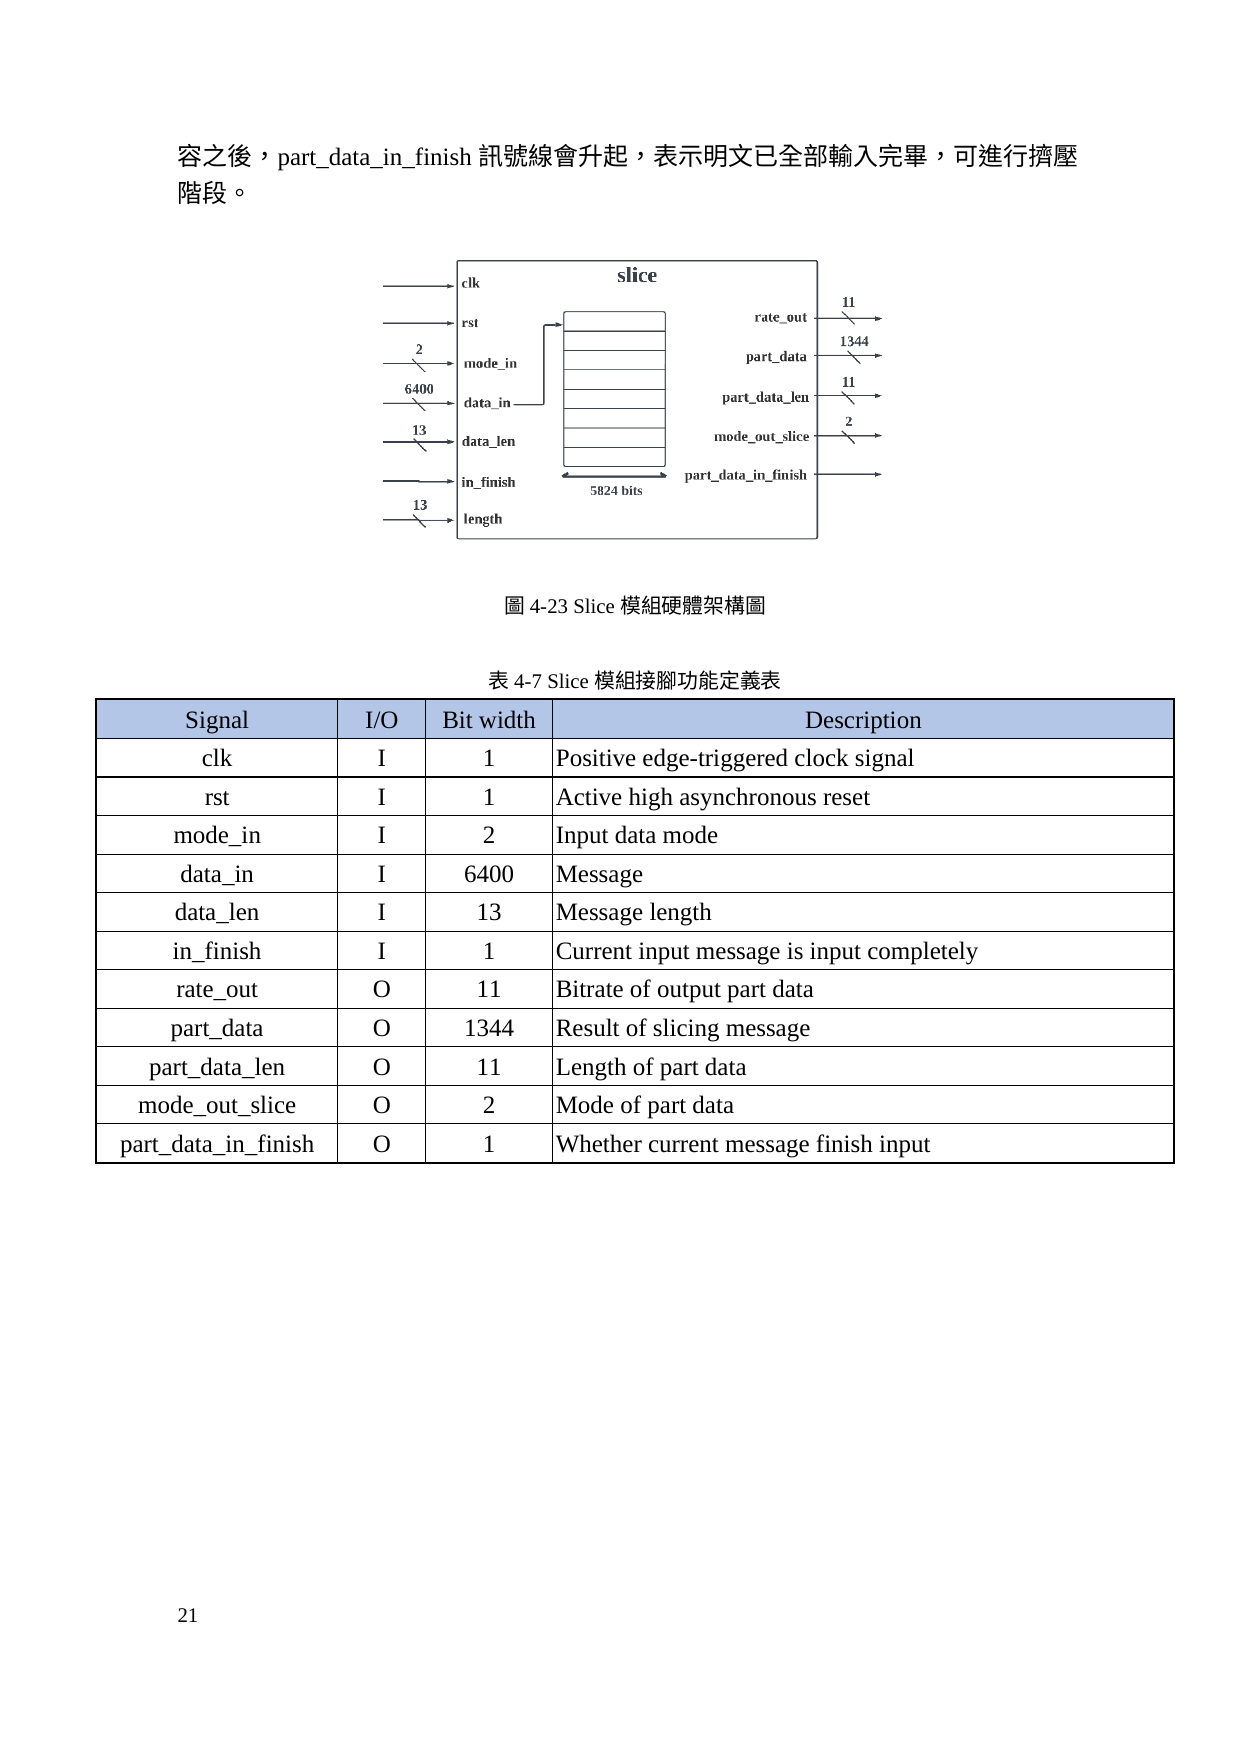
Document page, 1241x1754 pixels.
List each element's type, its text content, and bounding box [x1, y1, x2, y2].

table_cell 1 [426, 1124, 552, 1162]
table_cell Message [553, 855, 1173, 892]
table_cell rst [97, 778, 337, 815]
table_cell Message length [553, 893, 1173, 931]
table_cell 13 [426, 893, 552, 931]
table_cell 1 [426, 932, 552, 969]
table_cell Mode of part data [553, 1086, 1173, 1123]
table_cell Result of slicing message [553, 1009, 1173, 1046]
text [177, 136, 1092, 211]
table_cell 2 [426, 1086, 552, 1123]
table_cell I [338, 855, 425, 892]
table_cell I [338, 932, 425, 969]
table_cell in_finish [97, 932, 337, 969]
table_cell data_len [97, 893, 337, 931]
picture [370, 210, 900, 577]
table_cell O [338, 1009, 425, 1046]
table_header I/O [338, 700, 425, 738]
table_cell Input data mode [553, 816, 1173, 853]
table_cell 11 [426, 1047, 552, 1085]
table_cell I [338, 816, 425, 853]
table_cell O [338, 1124, 425, 1162]
table_cell clk [97, 739, 337, 776]
table_cell 6400 [426, 855, 552, 892]
table_cell part_data [97, 1009, 337, 1046]
table_cell part_data_len [97, 1047, 337, 1085]
table_header Description [553, 700, 1173, 738]
table_cell I [338, 778, 425, 815]
table_cell I [338, 893, 425, 931]
table_cell part_data_in_finish [97, 1124, 337, 1162]
table_cell Active high asynchronous reset [553, 778, 1173, 815]
table_cell Current input message is input completely [553, 932, 1173, 969]
table_cell Whether current message finish input [553, 1124, 1173, 1162]
table_header Bit width [426, 700, 552, 738]
table_cell O [338, 1047, 425, 1085]
table_cell mode_out_slice [97, 1086, 337, 1123]
table_cell 2 [426, 816, 552, 853]
table_cell data_in [97, 855, 337, 892]
table_cell Length of part data [553, 1047, 1173, 1085]
table_cell 1344 [426, 1009, 552, 1046]
table_cell Positive edge-triggered clock signal [553, 739, 1173, 776]
table_cell mode_in [97, 816, 337, 853]
table_header Signal [97, 700, 337, 738]
table_cell 1 [426, 778, 552, 815]
table_cell 1 [426, 739, 552, 776]
table_cell I [338, 739, 425, 776]
table_cell Bitrate of output part data [553, 970, 1173, 1008]
table_cell 11 [426, 970, 552, 1008]
table_cell O [338, 1086, 425, 1123]
table_cell rate_out [97, 970, 337, 1008]
table_cell O [338, 970, 425, 1008]
